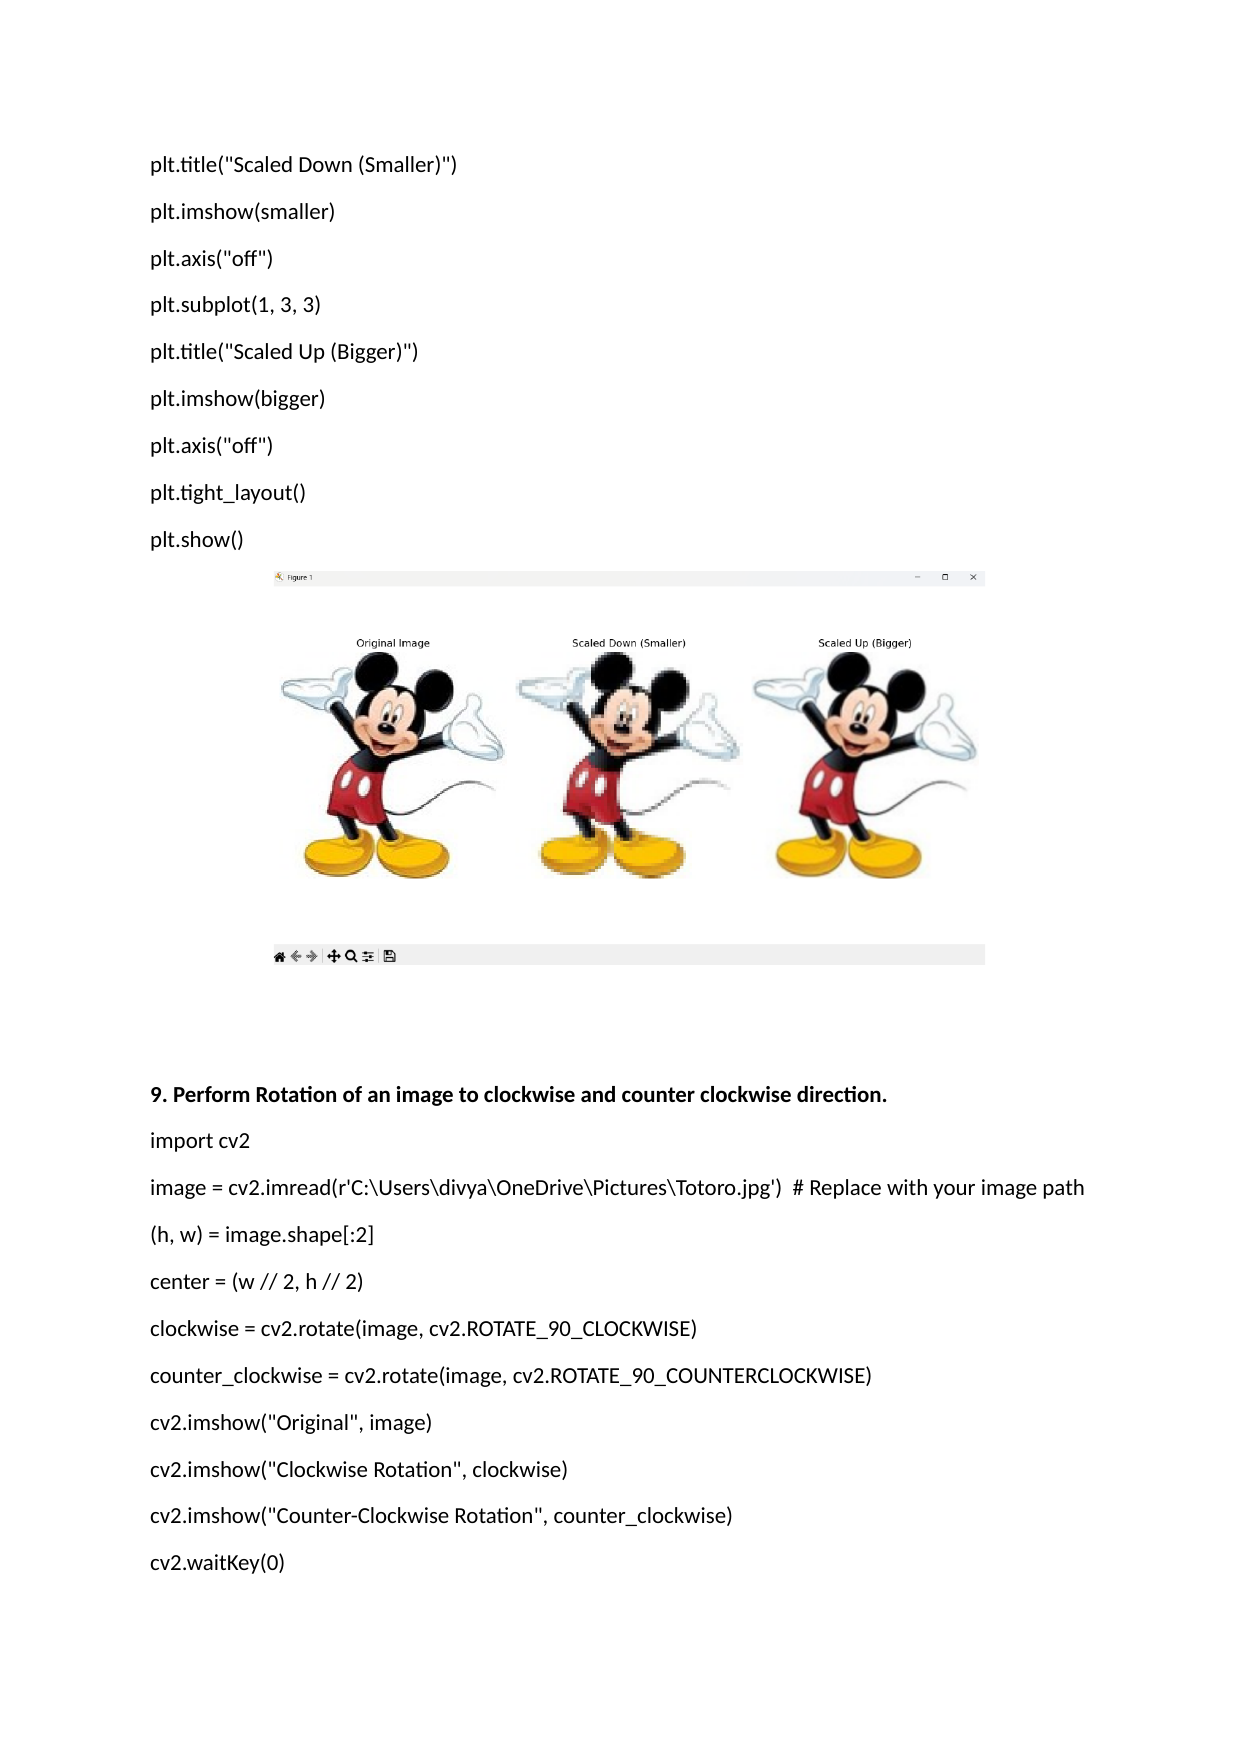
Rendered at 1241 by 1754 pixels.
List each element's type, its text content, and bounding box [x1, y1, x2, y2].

text (h, w) = image.shape[:2] [150, 1220, 1090, 1248]
text image = cv2.imread(r'C:\Users\divya\OneDrive\Pictures\Totoro.jpg') # Replace with your image path [150, 1173, 1090, 1202]
text center = (w // 2, h // 2) [150, 1267, 1090, 1295]
text plt.tight_layout() [150, 478, 1090, 506]
text plt.imshow(smaller) [150, 197, 1090, 225]
text cv2.waitKey(0) [150, 1548, 1090, 1577]
text plt.imshow(bigger) [150, 384, 1090, 412]
text cv2.imshow("Counter-Clockwise Rotation", counter_clockwise) [150, 1502, 1090, 1530]
text plt.title("Scaled Down (Smaller)") [150, 150, 1090, 178]
text cv2.imshow("Original", image) [150, 1408, 1090, 1436]
text plt.subplot(1, 3, 3) [150, 291, 1090, 319]
text plt.axis("off") [150, 431, 1090, 459]
text plt.title("Scaled Up (Bigger)") [150, 337, 1090, 366]
text import cv2 [150, 1127, 1090, 1155]
text plt.axis("off") [150, 244, 1090, 272]
text cv2.imshow("Clockwise Rotation", clockwise) [150, 1455, 1090, 1483]
text 9. Perform Rotation of an image to clockwise and counter clockwise direction. [150, 1080, 1090, 1108]
picture [273, 571, 986, 965]
text clockwise = cv2.rotate(image, cv2.ROTATE_90_CLOCKWISE) [150, 1314, 1090, 1342]
text counter_clockwise = cv2.rotate(image, cv2.ROTATE_90_COUNTERCLOCKWISE) [150, 1361, 1090, 1389]
text plt.show() [150, 525, 1090, 553]
